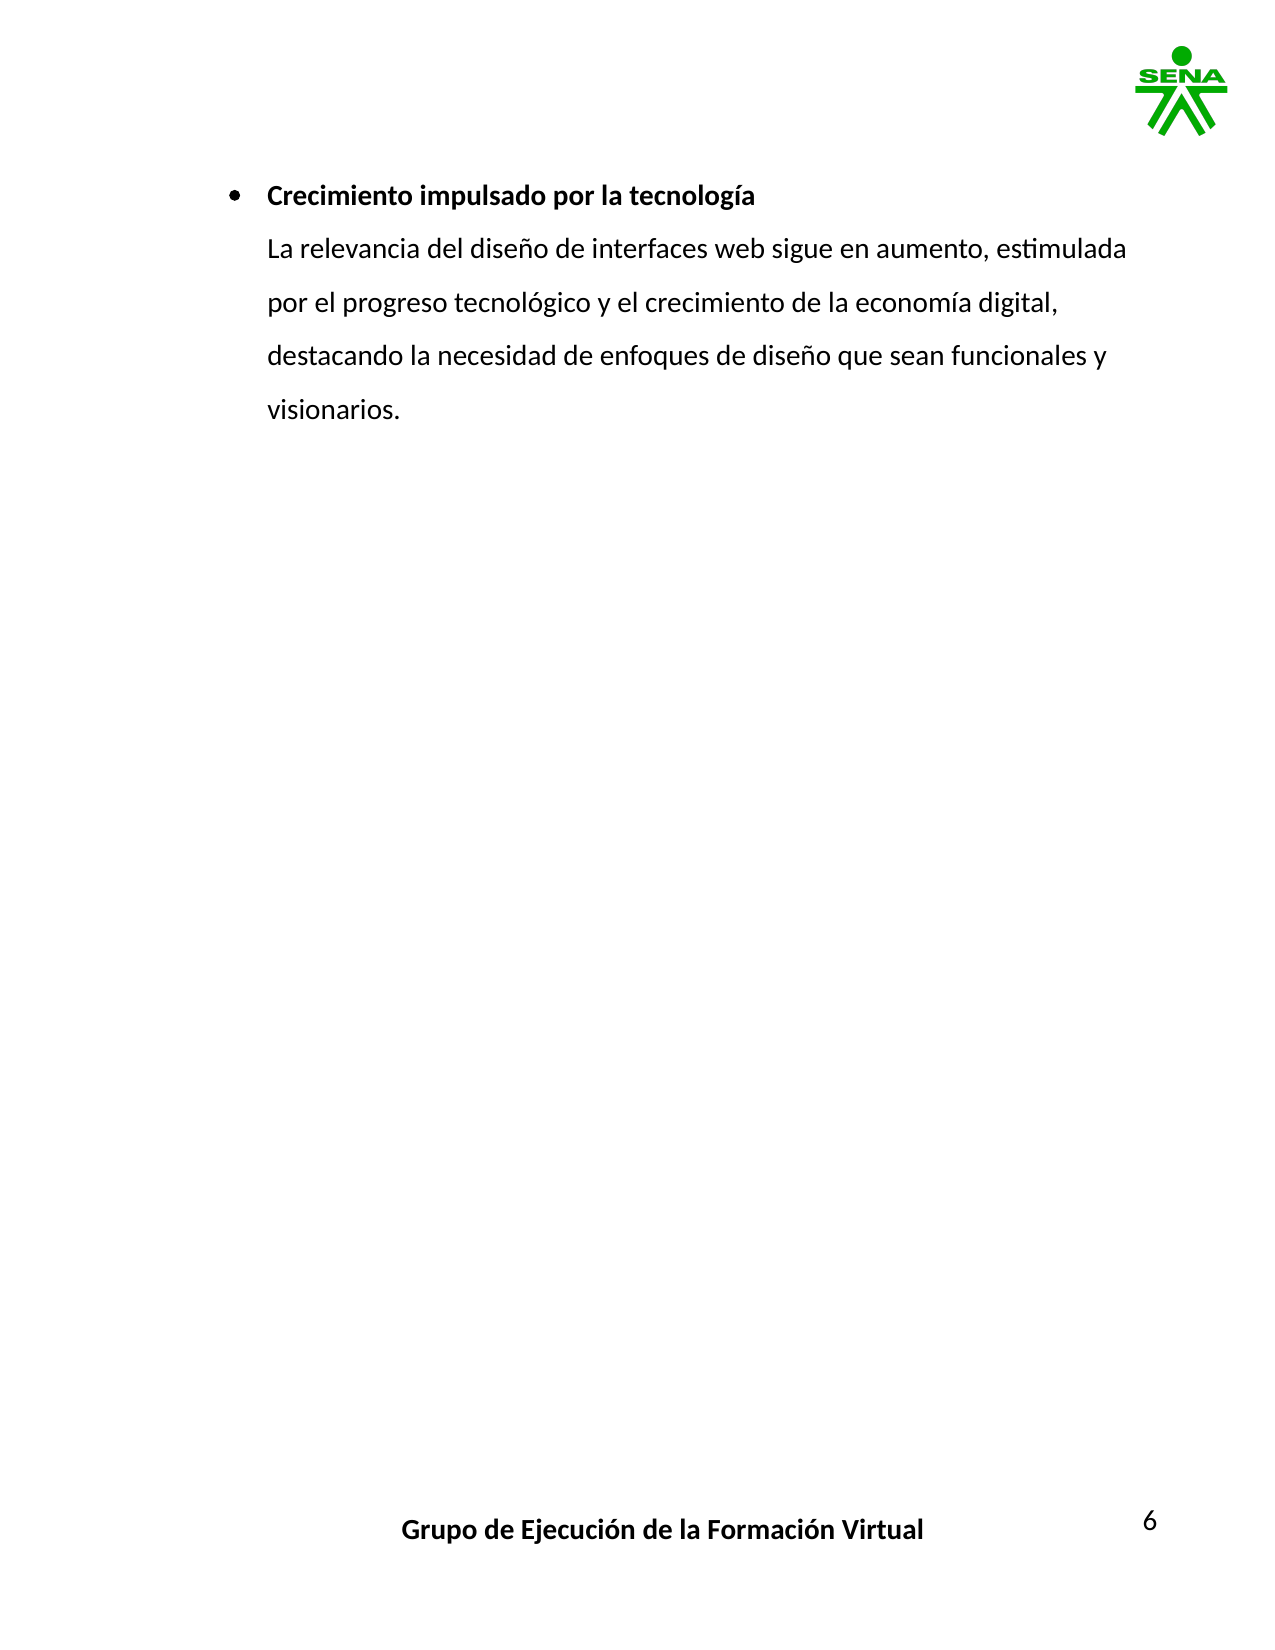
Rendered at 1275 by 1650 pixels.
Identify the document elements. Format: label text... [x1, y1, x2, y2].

list Crecimiento impulsado por la tecnología [229, 177, 1157, 213]
picture [1135, 46, 1228, 136]
list La relevancia del diseño de interfaces web sigue en aumento, estimulada por el progreso tecnológico y el crecimiento de la economía digital, destacando la necesidad de enfoques de diseño que sean funcionales y visionarios. [267, 231, 1157, 427]
